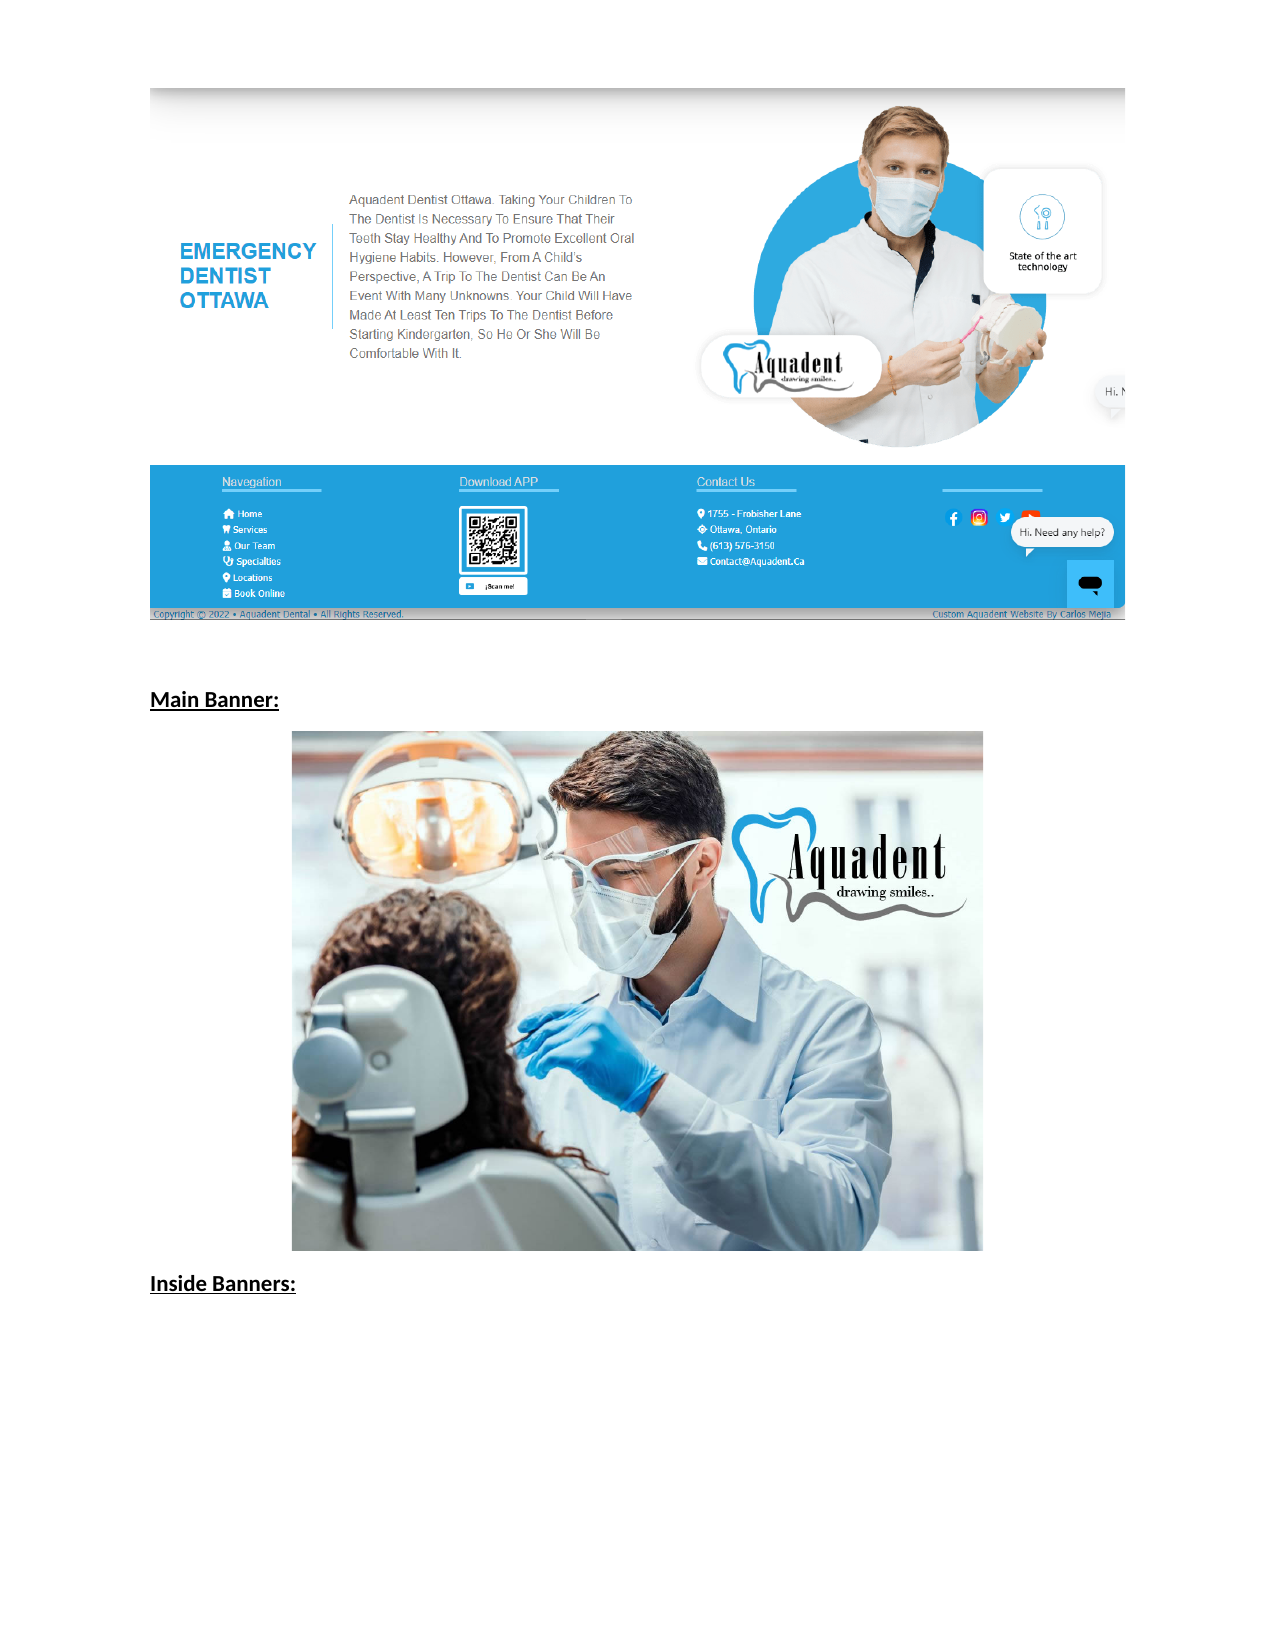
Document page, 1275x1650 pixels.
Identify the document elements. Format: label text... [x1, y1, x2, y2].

picture [291, 731, 984, 1251]
text Main Banner: [150, 685, 1125, 713]
text Inside Banners: [150, 1269, 1125, 1297]
picture [150, 465, 1125, 620]
picture [150, 88, 1125, 464]
